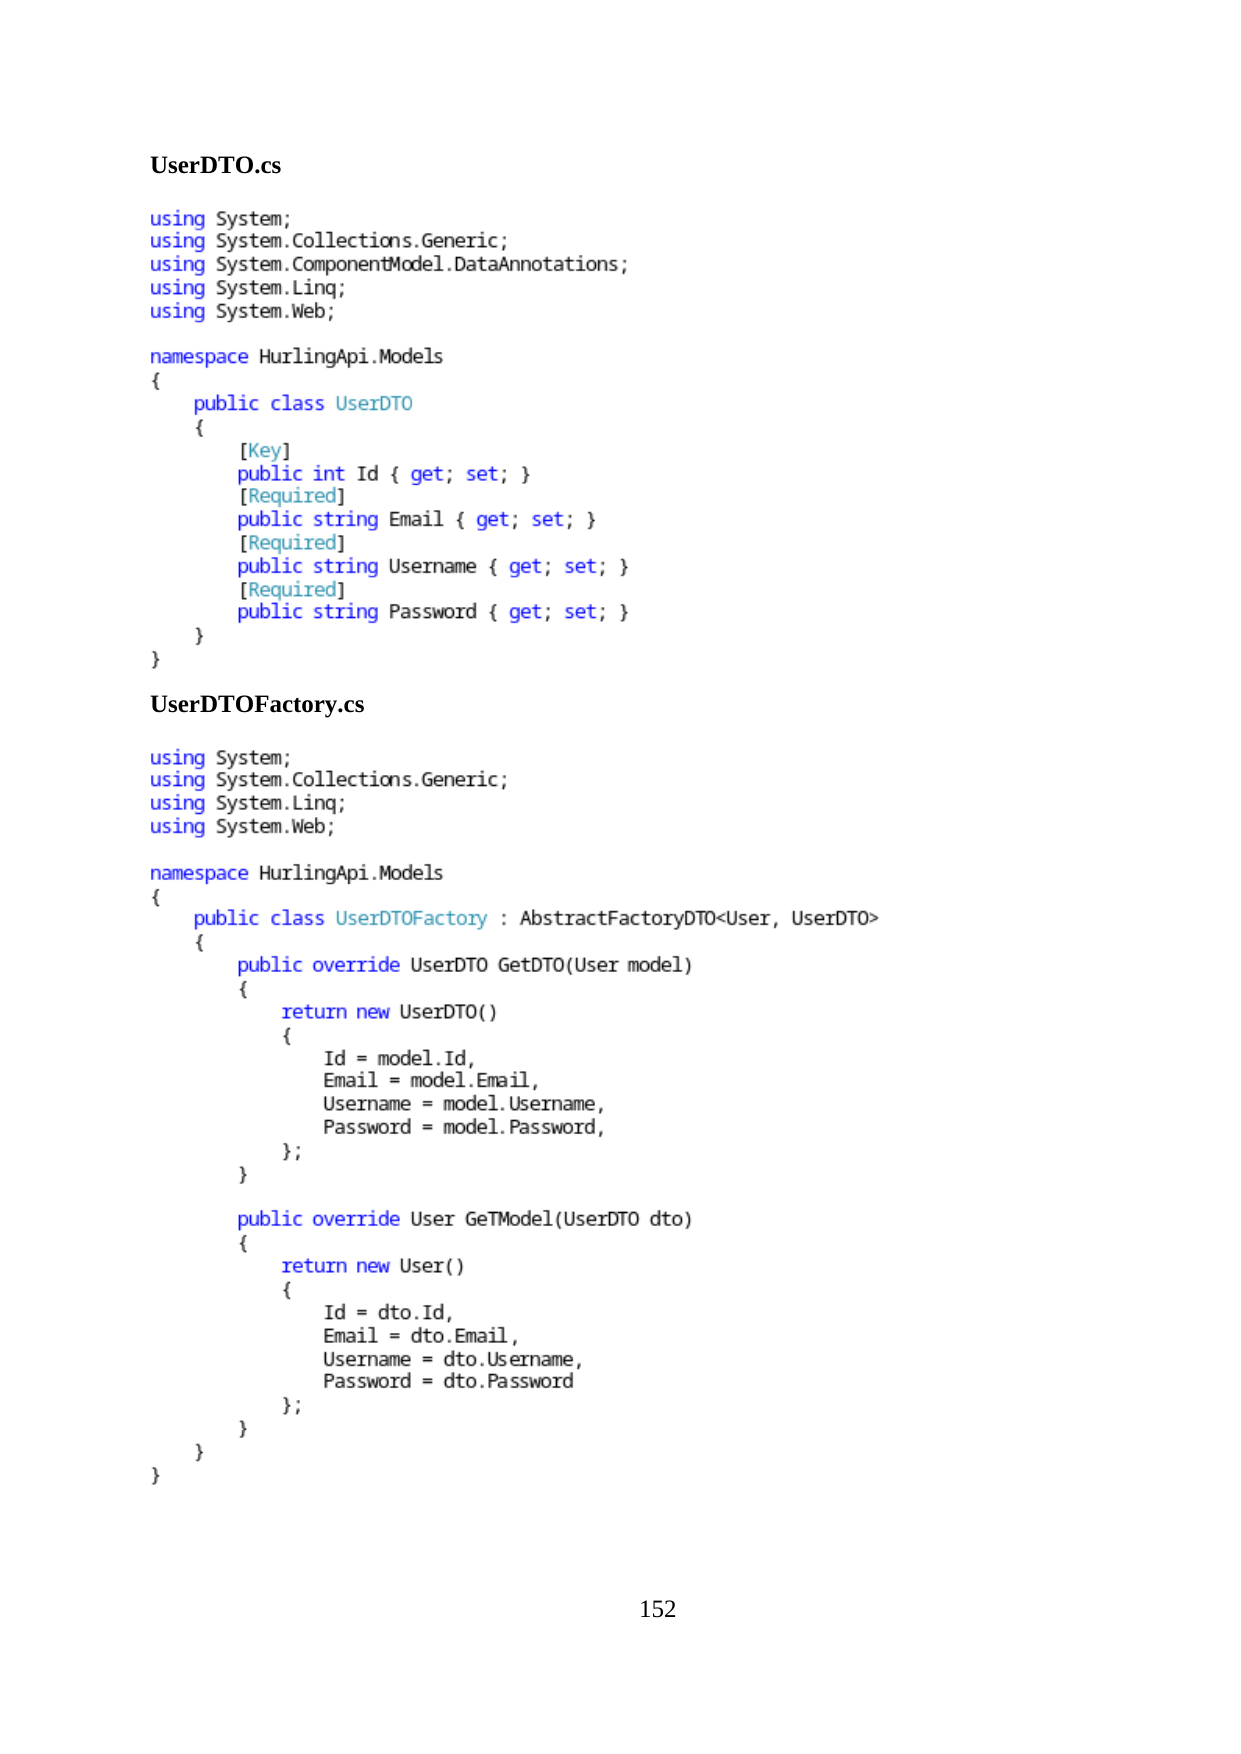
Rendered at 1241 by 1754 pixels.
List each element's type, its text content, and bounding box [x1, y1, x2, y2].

subtitle UserDTO.cs [150, 150, 1090, 179]
subtitle UserDTOFactory.cs [150, 689, 1090, 717]
